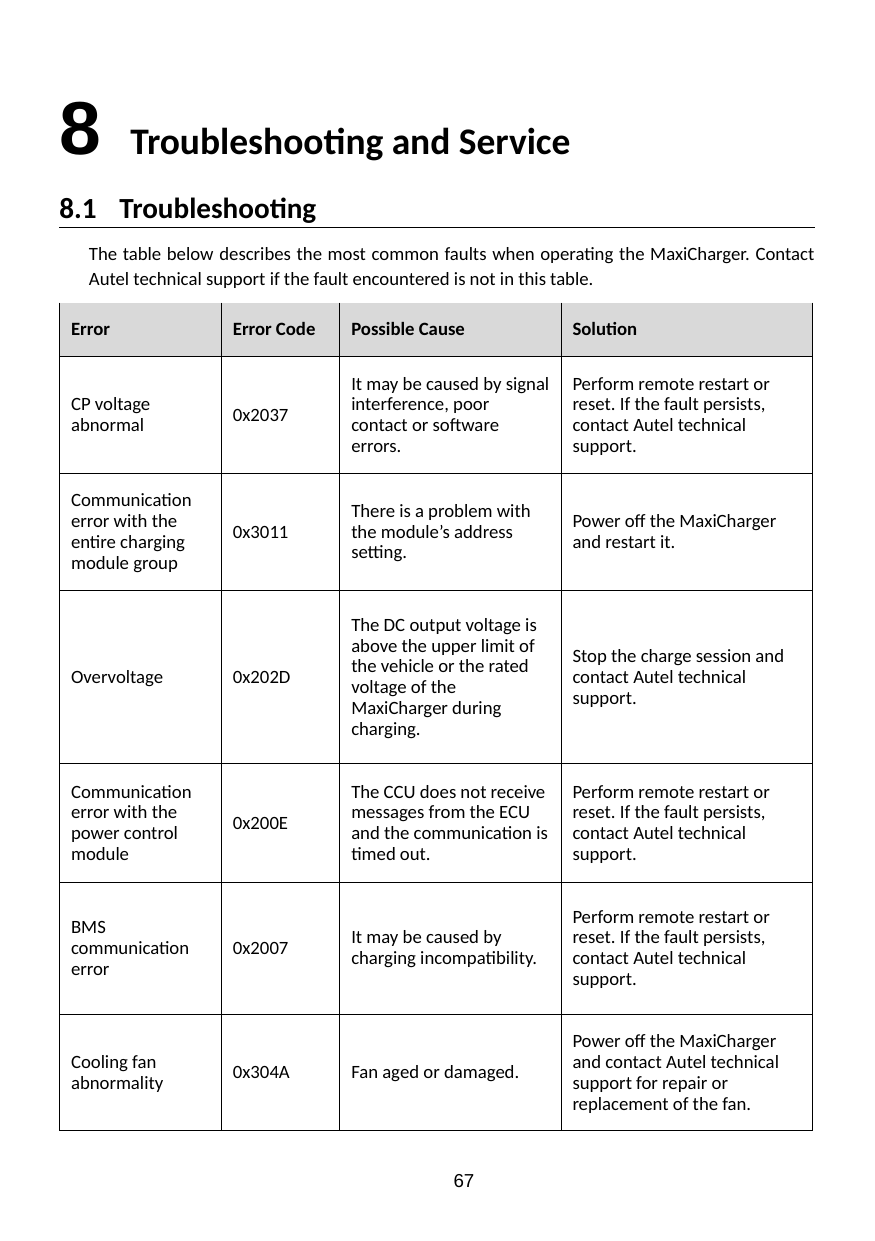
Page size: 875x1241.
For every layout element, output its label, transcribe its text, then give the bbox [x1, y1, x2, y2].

subtitle Troubleshooting and Service [59, 84, 815, 170]
table_cell CP voltage abnormal [60, 357, 221, 473]
table_cell Fan aged or damaged. [340, 1015, 561, 1130]
table_header Possible Cause [340, 303, 561, 356]
table_cell Perform remote restart or reset. If the fault persists, contact Autel technical support. [562, 764, 812, 882]
table_cell Communication error with the power control module [60, 764, 221, 882]
subtitle Troubleshooting [59, 195, 815, 227]
table_cell Power off the MaxiCharger and contact Autel technical support for repair or replacement of the fan. [562, 1015, 812, 1130]
table_cell 0x2007 [222, 883, 339, 1013]
table_cell It may be caused by charging incompatibility. [340, 883, 561, 1013]
table_header Error Code [222, 303, 339, 356]
table_cell Power off the MaxiCharger and restart it. [562, 474, 812, 590]
table_header Solution [562, 303, 812, 356]
table_cell 0x202D [222, 591, 339, 763]
table_header Error [60, 303, 221, 356]
list The table below describes the most common faults when operating the MaxiCharger. Contact Autel technical support if the fault encountered is not in this table. [89, 240, 815, 290]
table_cell 0x200E [222, 764, 339, 882]
table_cell BMS communication error [60, 883, 221, 1013]
table_cell Cooling fan abnormality [60, 1015, 221, 1130]
table_cell 0x2037 [222, 357, 339, 473]
table_cell It may be caused by signal interference, poor contact or software errors. [340, 357, 561, 473]
table_cell 0x3011 [222, 474, 339, 590]
table_cell Perform remote restart or reset. If the fault persists, contact Autel technical support. [562, 357, 812, 473]
table_cell Communication error with the entire charging module group [60, 474, 221, 590]
table_cell The DC output voltage is above the upper limit of the vehicle or the rated voltage of the MaxiCharger during charging. [340, 591, 561, 763]
table_cell Overvoltage [60, 591, 221, 763]
table_cell Stop the charge session and contact Autel technical support. [562, 591, 812, 763]
table_cell There is a problem with the module’s address setting. [340, 474, 561, 590]
table_cell 0x304A [222, 1015, 339, 1130]
table_cell Perform remote restart or reset. If the fault persists, contact Autel technical support. [562, 883, 812, 1013]
table_cell The CCU does not receive messages from the ECU and the communication is timed out. [340, 764, 561, 882]
